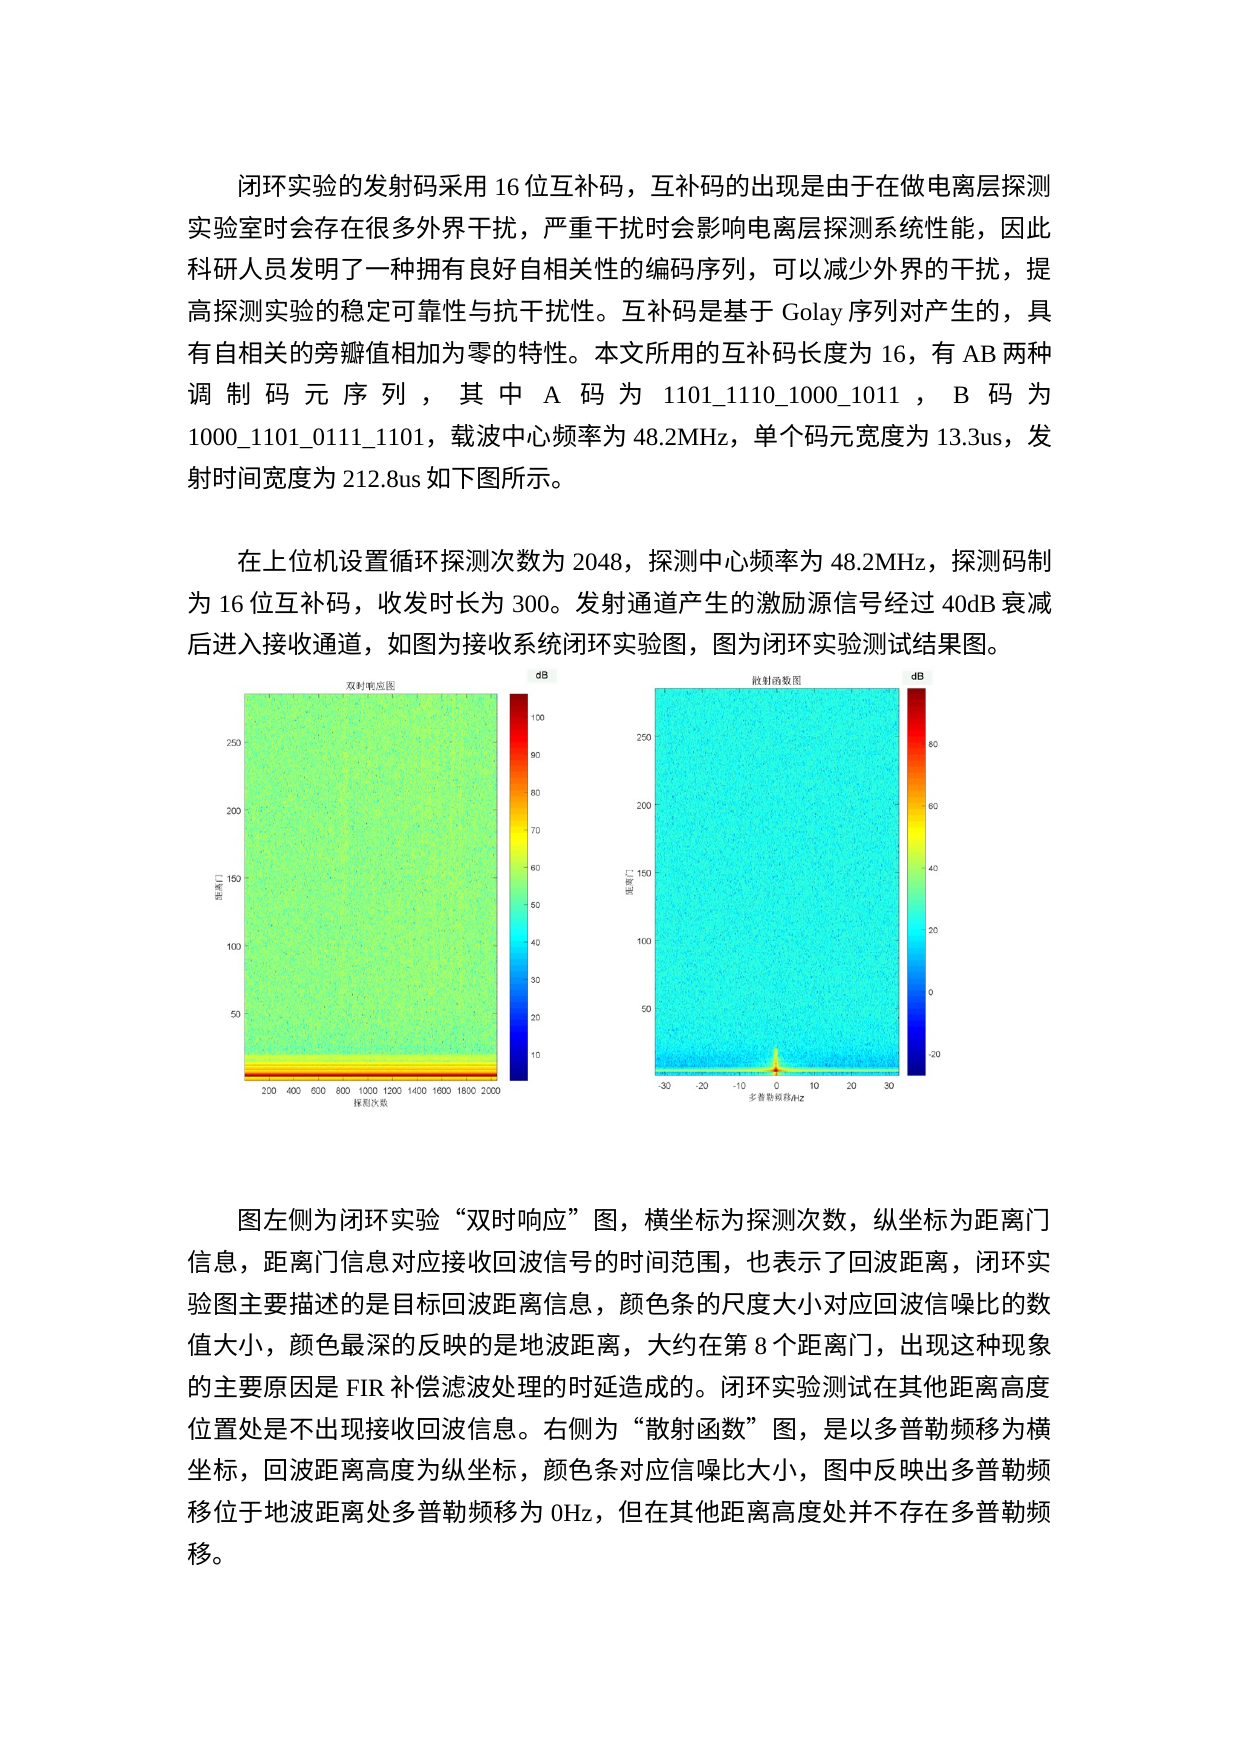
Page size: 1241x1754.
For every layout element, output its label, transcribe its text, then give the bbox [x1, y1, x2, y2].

text 图左侧为闭环实验“双时响应”图，横坐标为探测次数，纵坐标为距离门信息，距离门信息对应接收回波信号的时间范围，也表示了回波距离，闭环实验图主要描述的是目标回波距离信息，颜色条的尺度大小对应回波信噪比的数值大小，颜色最深的反映的是地波距离，大约在第8个距离门，出现这种现象的主要原因是FIR补偿滤波处理的时延造成的。闭环实验测试在其他距离高度位置处是不出现接收回波信息。右侧为“散射函数”图，是以多普勒频移为横坐标，回波距离高度为纵坐标，颜色条对应信噪比大小，图中反映出多普勒频移位于地波距离处多普勒频移为0Hz，但在其他距离高度处并不存在多普勒频移。 [187, 1196, 1053, 1571]
picture [187, 662, 1053, 1151]
text 在上位机设置循环探测次数为2048，探测中心频率为48.2MHz，探测码制为16位互补码，收发时长为300。发射通道产生的激励源信号经过40dB衰减后进入接收通道，如图为接收系统闭环实验图，图为闭环实验测试结果图。 [187, 537, 1053, 662]
text 闭环实验的发射码采用16位互补码，互补码的出现是由于在做电离层探测实验室时会存在很多外界干扰，严重干扰时会影响电离层探测系统性能，因此科研人员发明了一种拥有良好自相关性的编码序列，可以减少外界的干扰，提高探测实验的稳定可靠性与抗干扰性。互补码是基于Golay序列对产生的，具有自相关的旁瓣值相加为零的特性。本文所用的互补码长度为16，有AB两种调制码元序列，其中A码为1101_1110_1000_1011，B码为1000_1101_0111_1101，载波中心频率为48.2MHz，单个码元宽度为13.3us，发射时间宽度为212.8us如下图所示。 [187, 162, 1053, 495]
